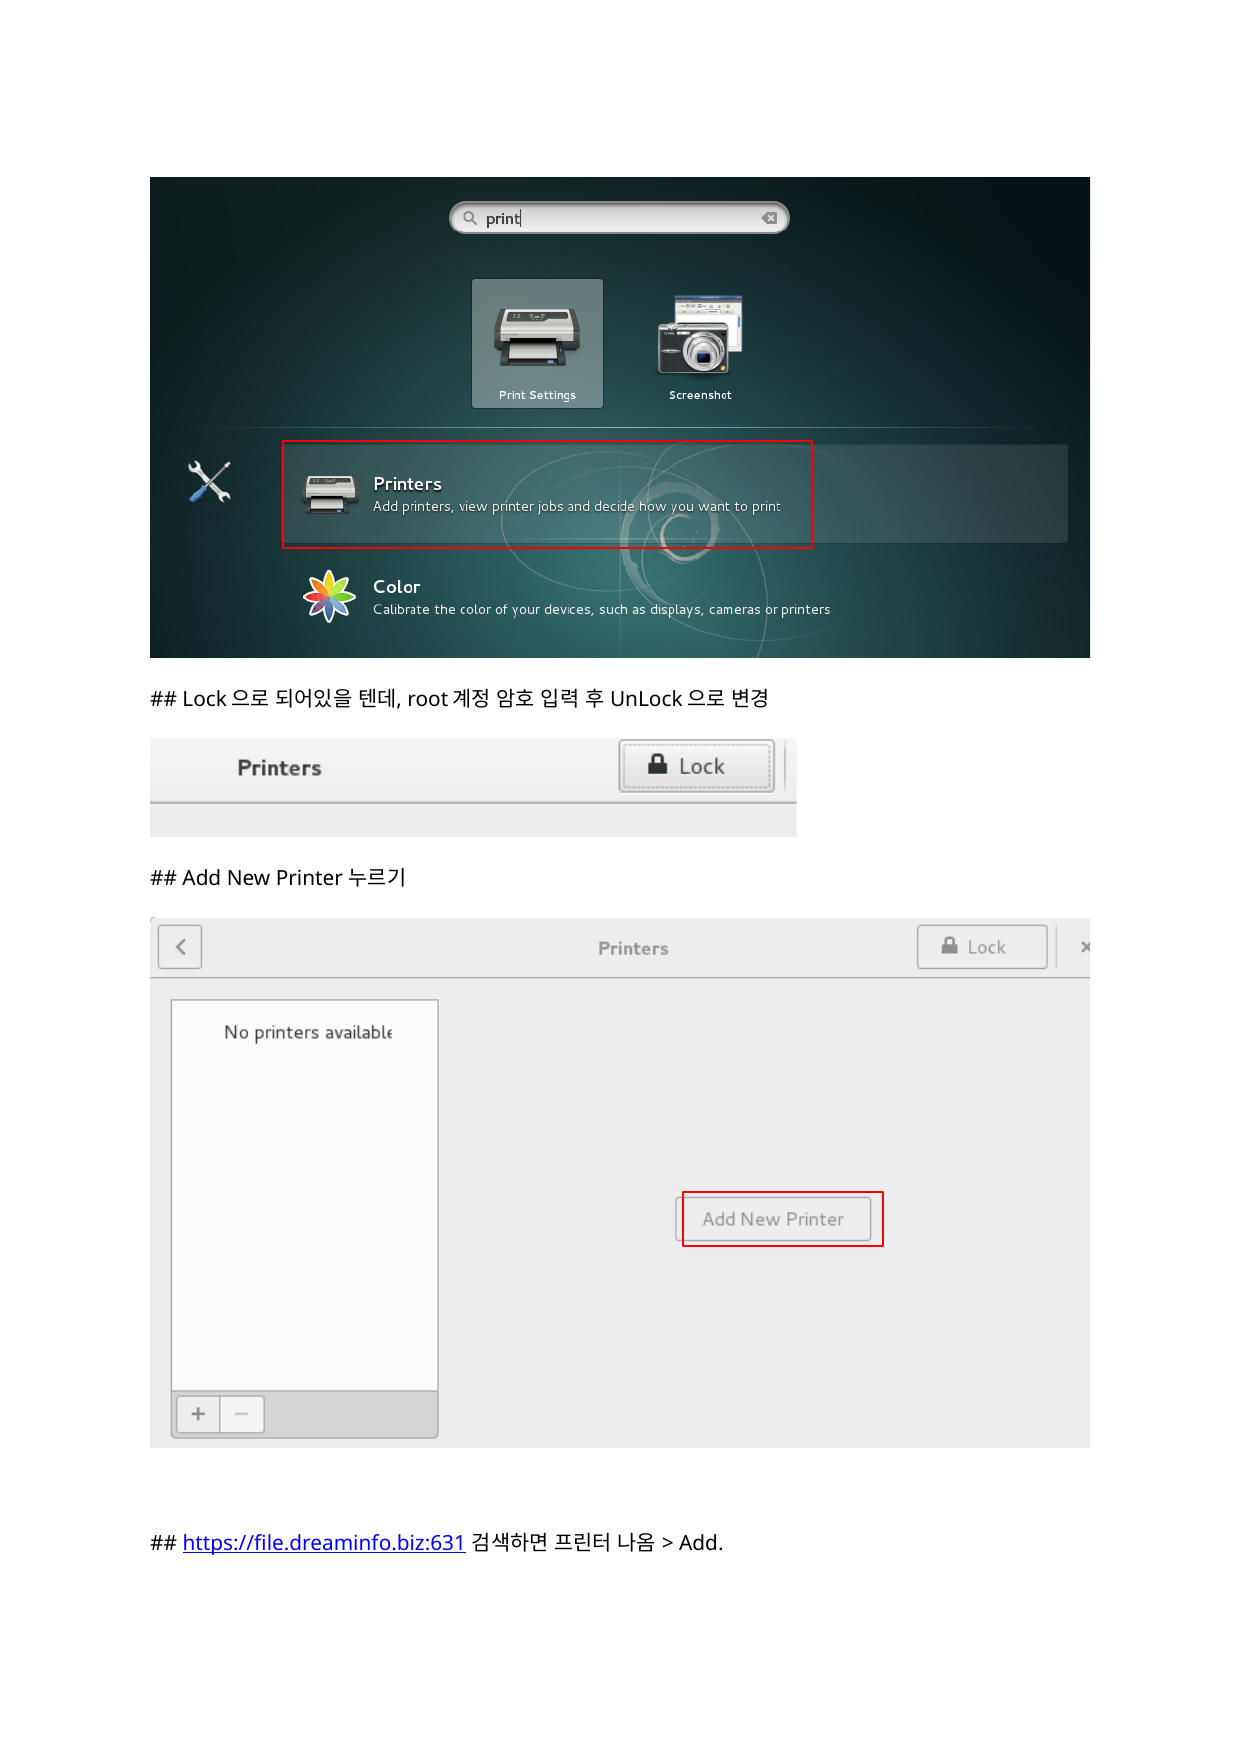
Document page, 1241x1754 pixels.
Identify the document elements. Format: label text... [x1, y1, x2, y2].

picture [150, 917, 1091, 1448]
text ## https://file.dreaminfo.biz:631 검색하면 프린터 나옴 > Add. [150, 1526, 1090, 1556]
picture [150, 177, 1091, 658]
picture [150, 738, 797, 837]
text ## Lock으로 되어있을 텐데, root계정 암호 입력 후 UnLock으로 변경 [150, 682, 1090, 713]
text ## Add New Printer 누르기 [150, 862, 1090, 892]
